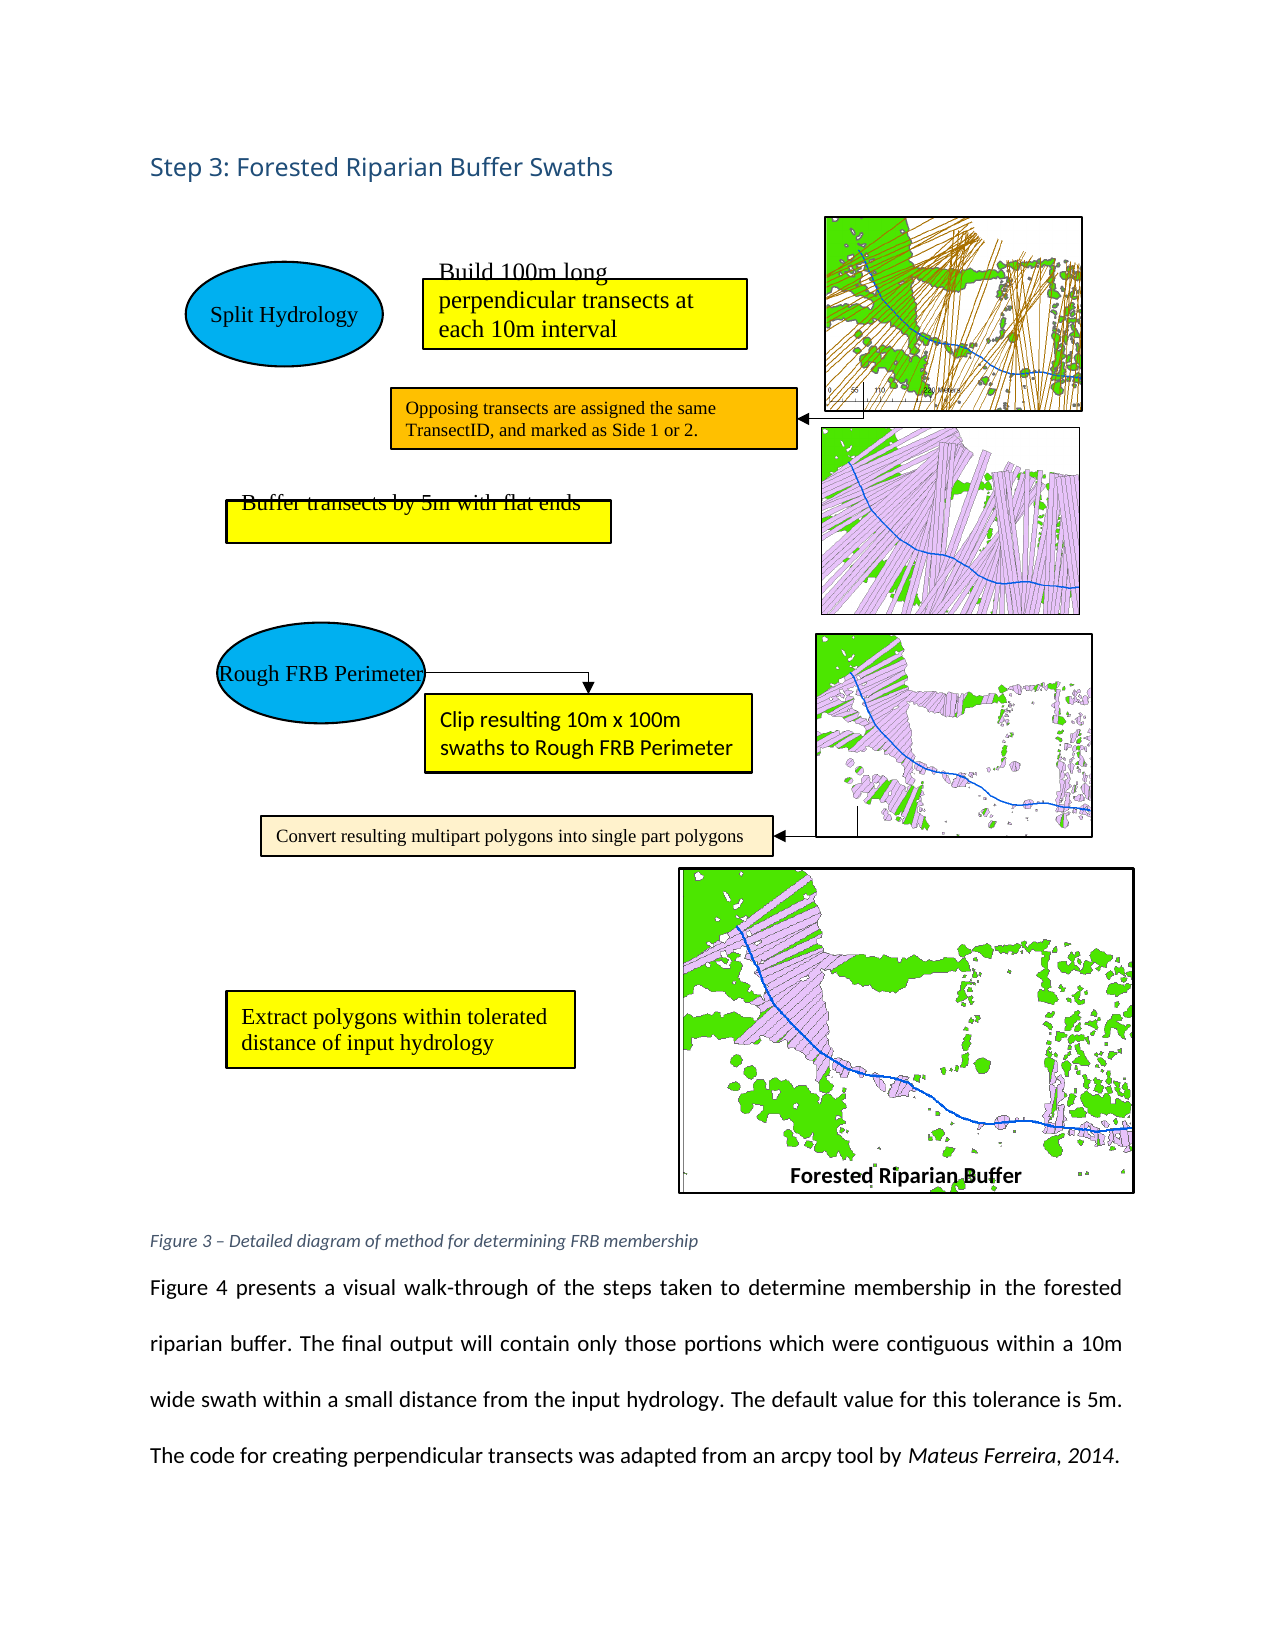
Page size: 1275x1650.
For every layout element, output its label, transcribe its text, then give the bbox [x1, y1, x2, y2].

picture [826, 218, 1081, 410]
picture [822, 428, 1079, 614]
subtitle Step 3: Forested Riparian Buffer Swaths [150, 150, 1125, 184]
picture [680, 870, 1132, 1192]
picture [817, 635, 1091, 836]
text Figure 4 presents a visual walk-through of the steps taken to determine membership in the forested riparian buffer. The final output will contain only those portions which were contiguous within a 10m wide swath within a small distance from the input hydrology. The default value for this tolerance is 5m. The code for creating perpendicular transects was adapted from an arcpy tool by Mateus Ferreira, 2014. [150, 1273, 1125, 1469]
